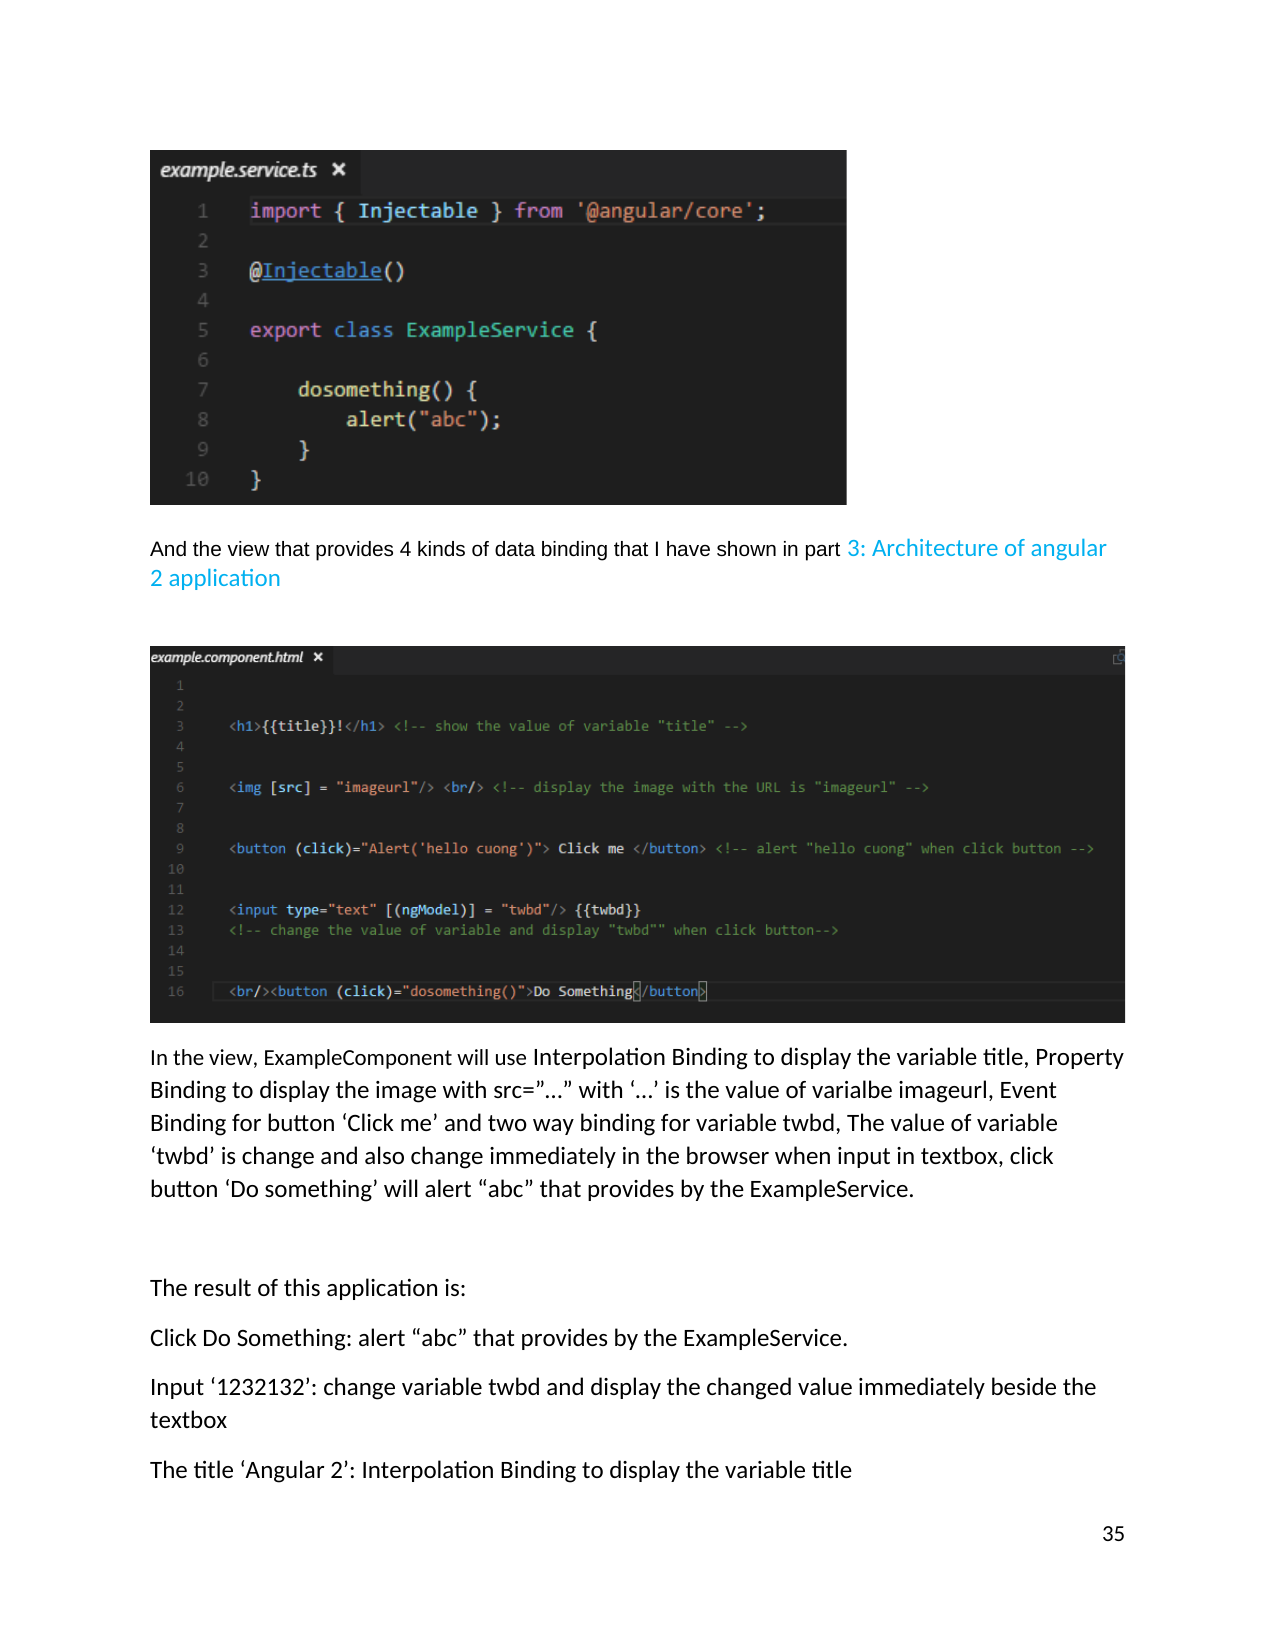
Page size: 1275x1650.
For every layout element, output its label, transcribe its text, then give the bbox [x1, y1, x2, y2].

picture [150, 150, 847, 505]
text In the view, ExampleComponent will use Interpolation Binding to display the variable title, Property Binding to display the image with src=”…” with ‘…’ is the value of varialbe imageurl, Event Binding for button ‘Click me’ and two way binding for variable twbd, The value of variable ‘twbd’ is change and also change immediately in the browser when input in textbox, click button ‘Do something’ will alert “abc” that provides by the ExampleService. [150, 1041, 1125, 1204]
text The title ‘Angular 2’: Interpolation Binding to display the variable title [150, 1454, 1125, 1484]
subtitle And the view that provides 4 kinds of data binding that I have shown in part 3: Architecture of angular 2 application [150, 532, 1125, 593]
text The result of this application is: [150, 1272, 1125, 1303]
text Input ‘1232132’: change variable twbd and display the changed value immediately beside the textbox [150, 1371, 1125, 1435]
picture [150, 646, 1125, 1023]
text Click Do Something: alert “abc” that provides by the ExampleService. [150, 1322, 1125, 1352]
